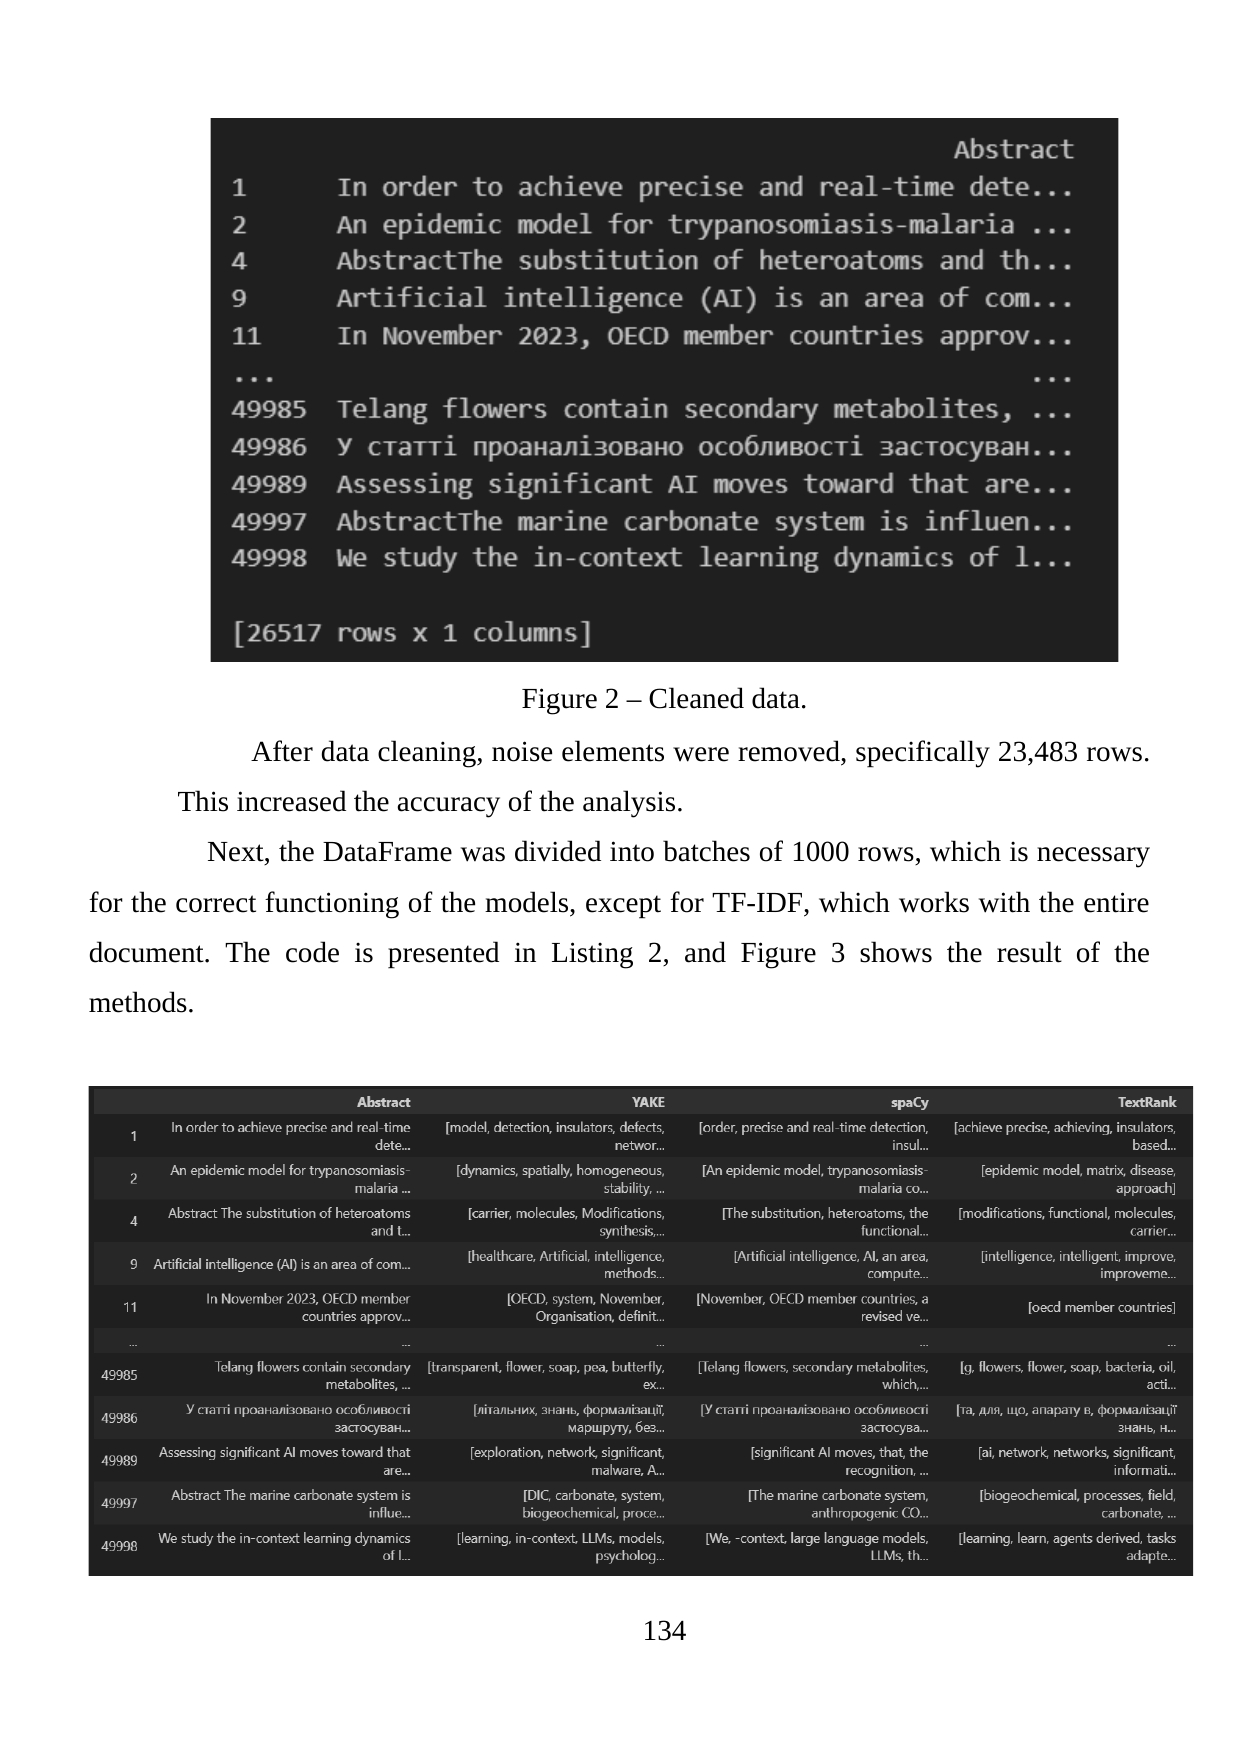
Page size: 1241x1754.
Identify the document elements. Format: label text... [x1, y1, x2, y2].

text After data cleaning, noise elements were removed, specifically 23,483 rows. This increased the accuracy of the analysis. [177, 734, 1152, 818]
picture [210, 118, 1119, 662]
text Figure 2 – Cleaned data. [177, 681, 1152, 715]
picture [88, 1086, 1194, 1576]
text Next, the DataFrame was divided into batches of 1000 rows, which is necessary for the correct functioning of the models, except for TF-IDF, which works with the entire document. The code is presented in Listing 2, and Figure 3 shows the result of the methods. [88, 834, 1152, 1019]
